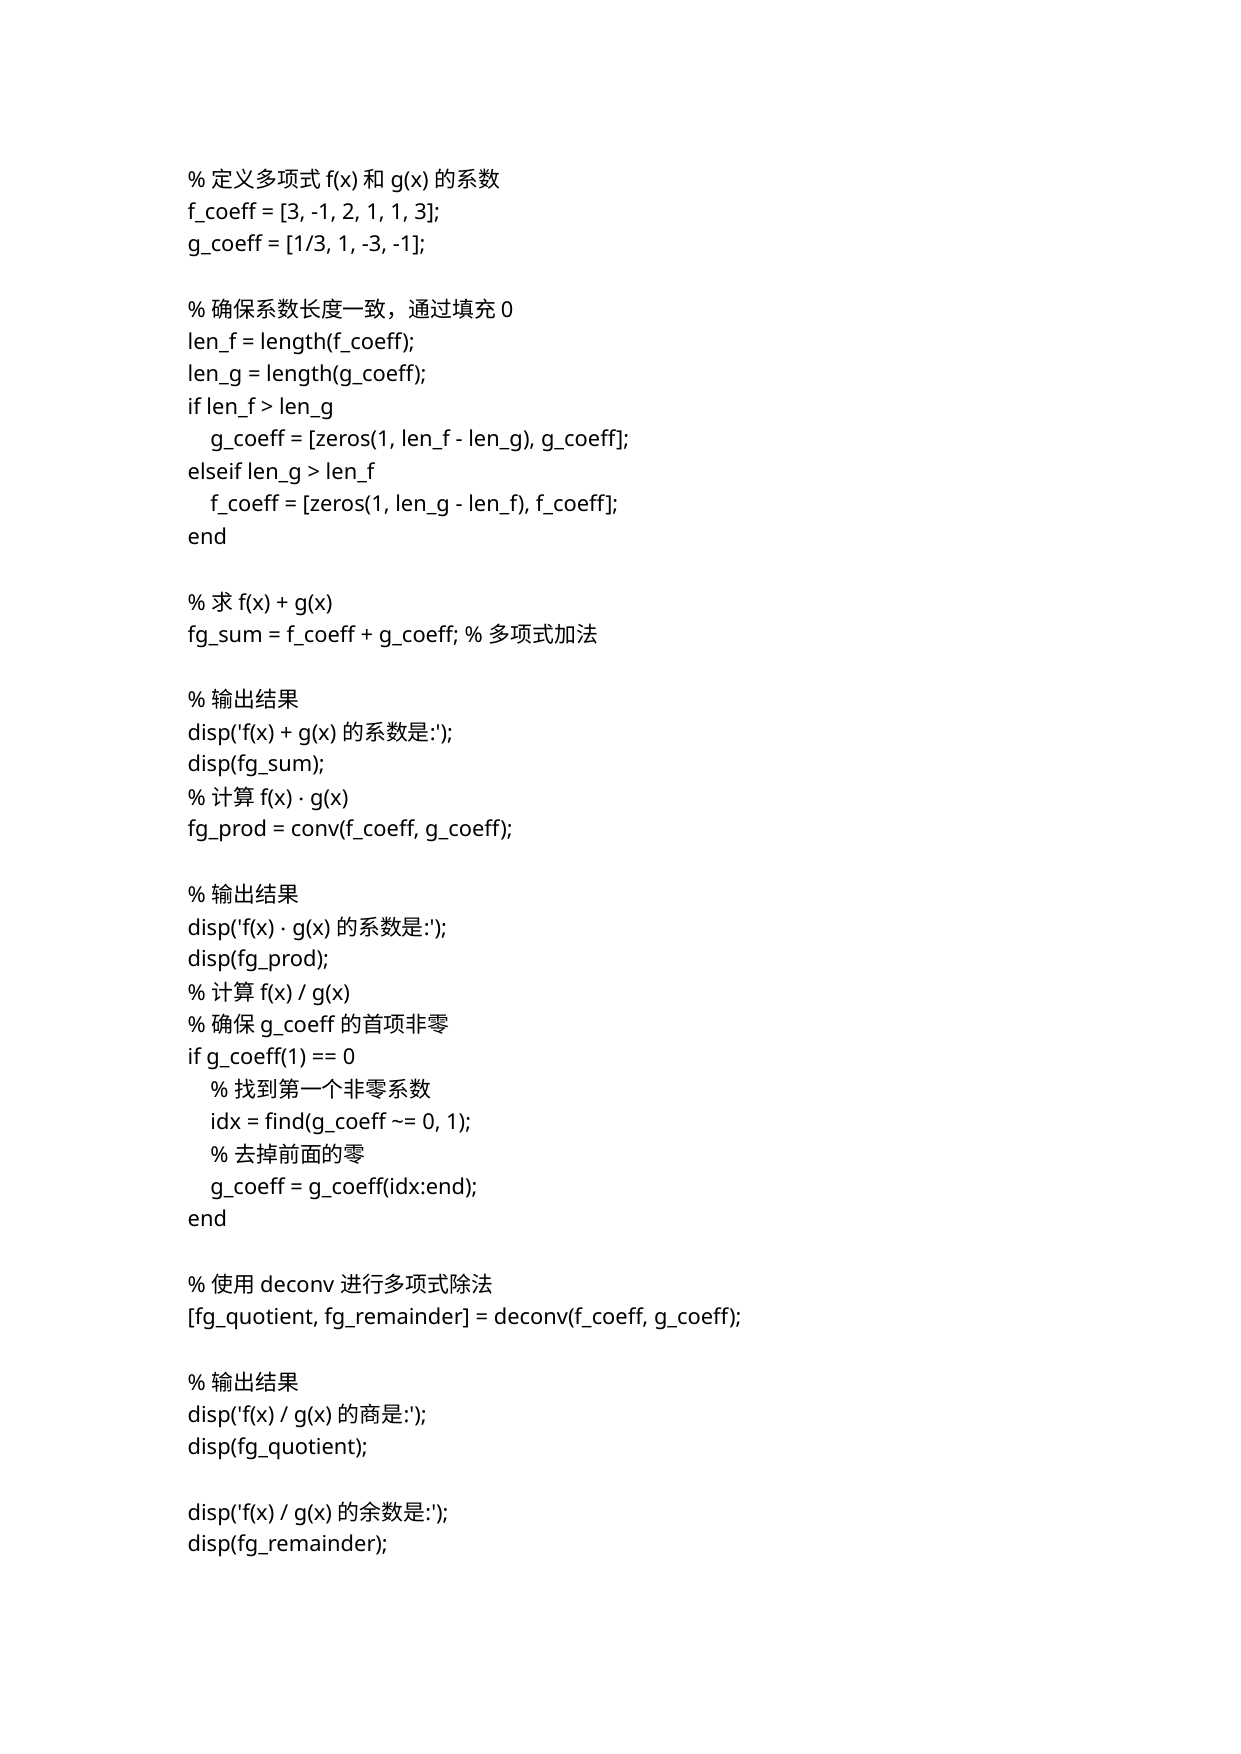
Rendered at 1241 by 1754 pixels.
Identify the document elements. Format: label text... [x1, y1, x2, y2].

text % 输出结果 [187, 877, 1053, 909]
text disp(fg_prod); [187, 942, 1053, 974]
text len_f = length(f_coeff); [187, 324, 1053, 357]
text disp(fg_remainder); [187, 1527, 1053, 1559]
text f_coeff = [zeros(1, len_g - len_f), f_coeff]; [187, 487, 1053, 519]
text % 输出结果 [187, 682, 1053, 714]
text % 找到第一个非零系数 [187, 1072, 1053, 1104]
text % 输出结果 [187, 1364, 1053, 1397]
text g_coeff = [zeros(1, len_f - len_g), g_coeff]; [187, 422, 1053, 454]
text disp(fg_sum); [187, 747, 1053, 779]
text disp('f(x) / g(x) 的商是:'); [187, 1397, 1053, 1429]
text % 确保系数长度一致，通过填充 0 [187, 292, 1053, 324]
text fg_prod = conv(f_coeff, g_coeff); [187, 812, 1053, 844]
text % 定义多项式 f(x) 和 g(x) 的系数 [187, 162, 1053, 194]
text end [187, 1202, 1053, 1234]
text % 去掉前面的零 [187, 1137, 1053, 1169]
text disp(fg_quotient); [187, 1429, 1053, 1462]
text g_coeff = [1/3, 1, -3, -1]; [187, 227, 1053, 259]
text % 计算 f(x) ⋅ g(x) [187, 779, 1053, 812]
text fg_sum = f_coeff + g_coeff; % 多项式加法 [187, 617, 1053, 649]
text disp('f(x) / g(x) 的余数是:'); [187, 1494, 1053, 1527]
text % 确保 g_coeff 的首项非零 [187, 1007, 1053, 1039]
text [fg_quotient, fg_remainder] = deconv(f_coeff, g_coeff); [187, 1299, 1053, 1332]
text % 计算 f(x) / g(x) [187, 974, 1053, 1007]
text f_coeff = [3, -1, 2, 1, 1, 3]; [187, 194, 1053, 227]
text idx = find(g_coeff ~= 0, 1); [187, 1104, 1053, 1137]
text if len_f > len_g [187, 389, 1053, 422]
text % 使用 deconv 进行多项式除法 [187, 1267, 1053, 1299]
text % 求 f(x) + g(x) [187, 584, 1053, 617]
text g_coeff = g_coeff(idx:end); [187, 1169, 1053, 1202]
text end [187, 519, 1053, 552]
text disp('f(x) + g(x) 的系数是:'); [187, 714, 1053, 747]
text len_g = length(g_coeff); [187, 357, 1053, 389]
text elseif len_g > len_f [187, 454, 1053, 487]
text disp('f(x) ⋅ g(x) 的系数是:'); [187, 909, 1053, 942]
text if g_coeff(1) == 0 [187, 1039, 1053, 1072]
